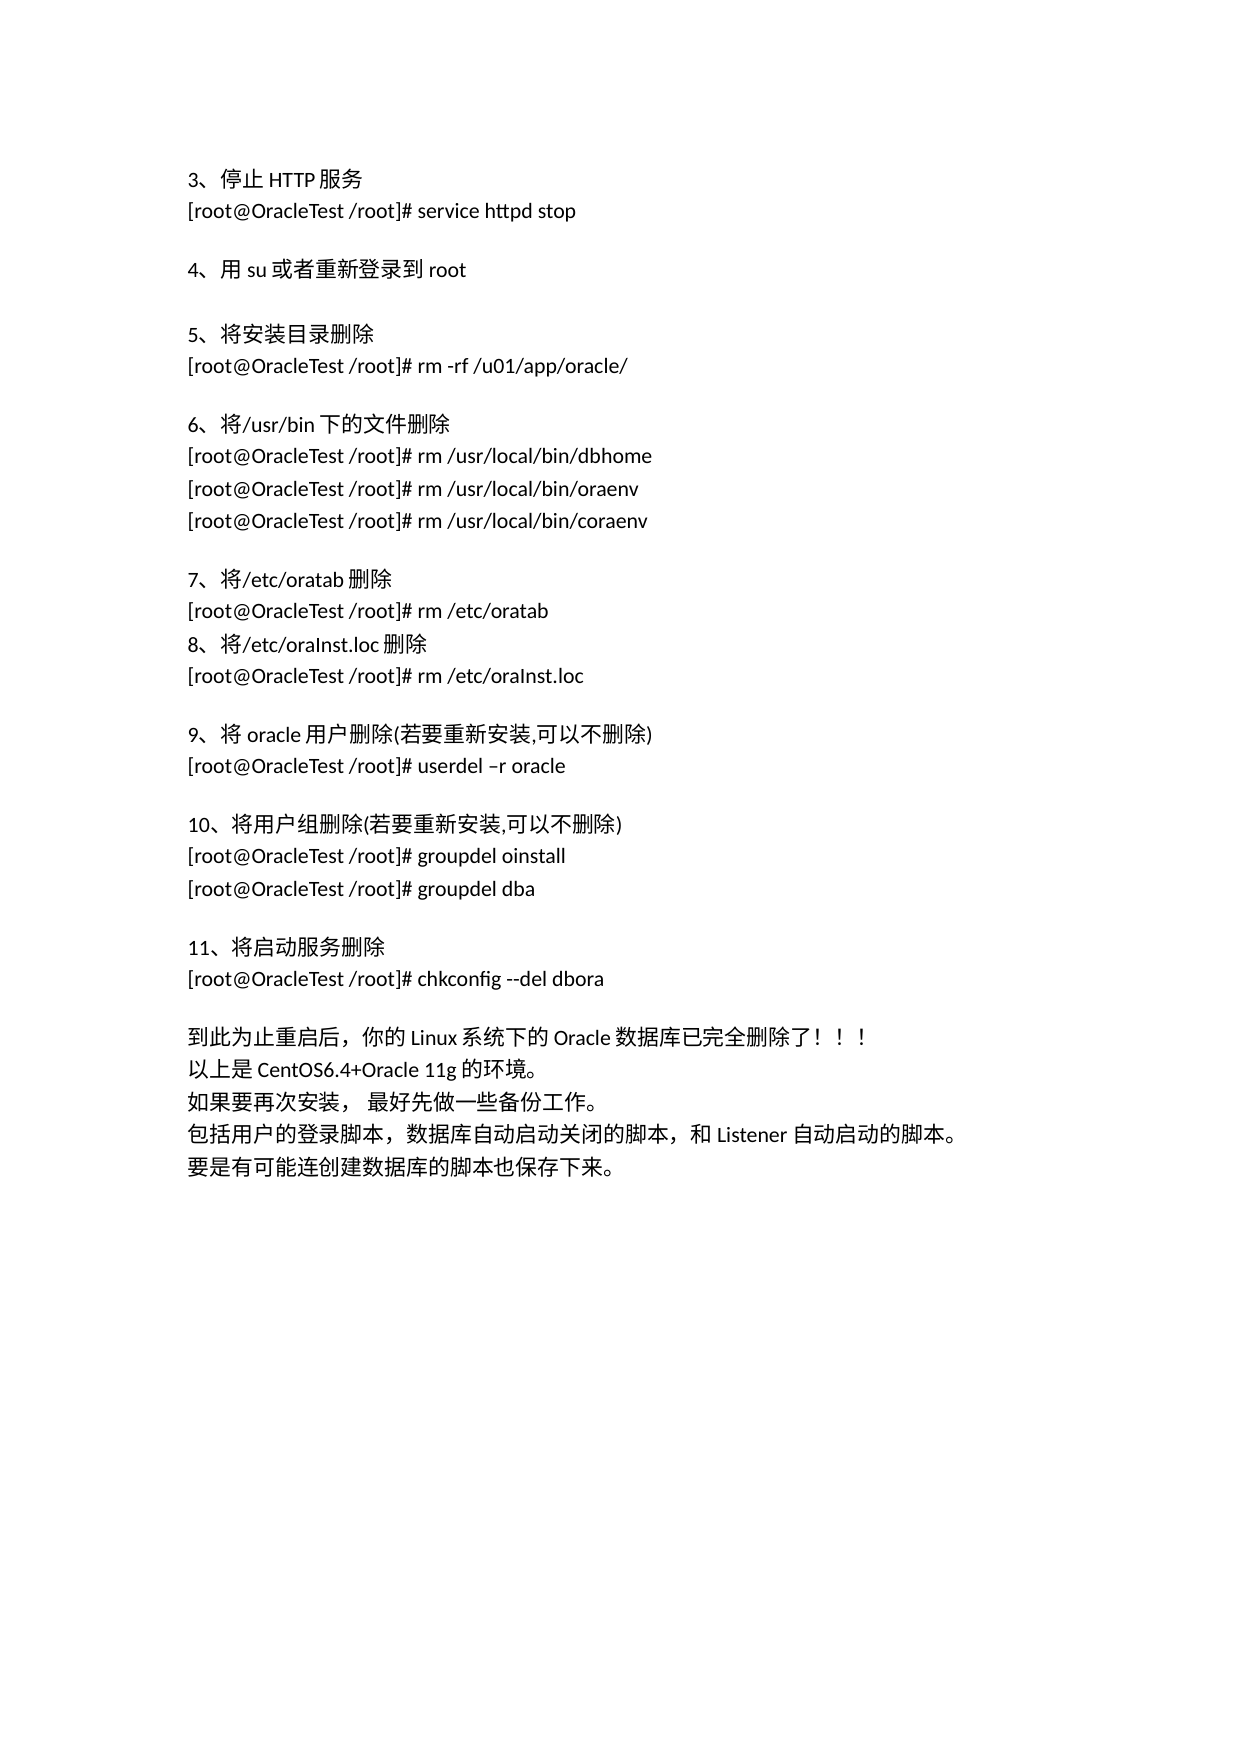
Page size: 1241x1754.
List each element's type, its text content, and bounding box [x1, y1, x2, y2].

text [root@OracleTest /root]# rm /usr/local/bin/oraenv [187, 472, 1053, 504]
text 7、将/etc/oratab删除 [187, 562, 1053, 594]
text [root@OracleTest /root]# chkconfig --del dbora [187, 962, 1053, 994]
text 6、将/usr/bin下的文件删除 [187, 407, 1053, 439]
text 如果要再次安装， 最好先做一些备份工作。 [187, 1084, 1053, 1117]
text [root@OracleTest /root]# groupdel dba [187, 872, 1053, 904]
text [root@OracleTest /root]# service httpd stop [187, 194, 1053, 227]
text 以上是CentOS6.4+Oracle 11g的环境。 [187, 1052, 1053, 1084]
text 3、停止HTTP服务 [187, 162, 1053, 194]
text [root@OracleTest /root]# rm /etc/oratab [187, 594, 1053, 627]
text 10、将用户组删除(若要重新安装,可以不删除) [187, 807, 1053, 839]
text 到此为止重启后，你的Linux系统下的Oracle数据库已完全删除了！！！ [187, 1019, 1053, 1052]
text 9、将oracle用户删除(若要重新安装,可以不删除) [187, 717, 1053, 749]
text 11、将启动服务删除 [187, 929, 1053, 962]
text 8、将/etc/oraInst.loc删除 [187, 627, 1053, 659]
text [root@OracleTest /root]# rm /usr/local/bin/coraenv [187, 504, 1053, 537]
text 要是有可能连创建数据库的脚本也保存下来。 [187, 1149, 1053, 1182]
text [root@OracleTest /root]# rm -rf /u01/app/oracle/ [187, 349, 1053, 382]
text 4、用su或者重新登录到root [187, 252, 1053, 284]
text 包括用户的登录脚本，数据库自动启动关闭的脚本，和Listener自动启动的脚本。 [187, 1117, 1053, 1149]
text [root@OracleTest /root]# groupdel oinstall [187, 839, 1053, 872]
text 5、将安装目录删除 [187, 317, 1053, 349]
text [root@OracleTest /root]# rm /usr/local/bin/dbhome [187, 439, 1053, 472]
text [root@OracleTest /root]# userdel –r oracle [187, 749, 1053, 782]
text [root@OracleTest /root]# rm /etc/oraInst.loc [187, 659, 1053, 692]
